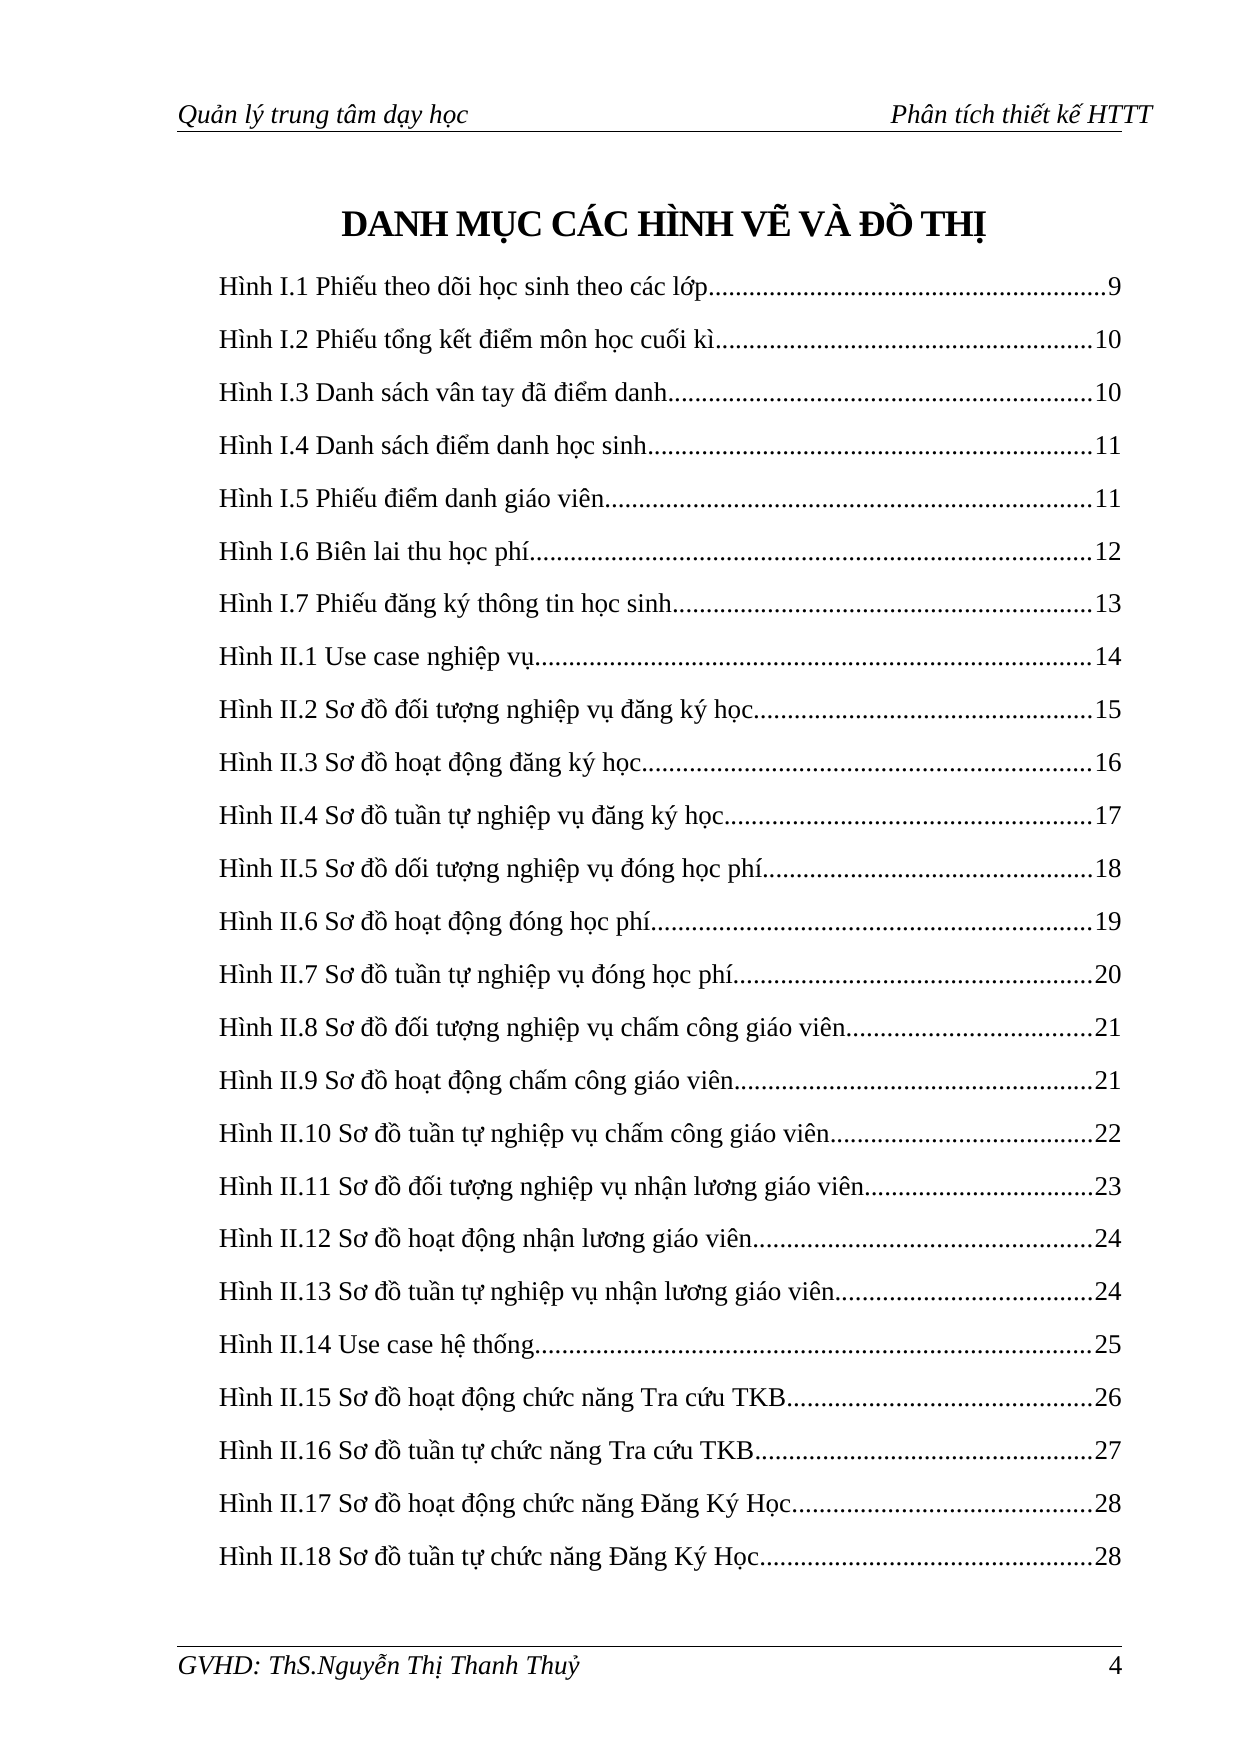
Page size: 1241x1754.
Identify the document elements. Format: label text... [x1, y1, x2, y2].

text Hình II.17 Sơ đồ hoạt động chức năng Đăng Ký Học 28 [177, 1487, 1122, 1518]
text Hình I.6 Biên lai thu học phí 12 [177, 534, 1122, 566]
text Hình II.3 Sơ đồ hoạt động đăng ký học 16 [177, 746, 1122, 777]
text Hình I.2 Phiếu tổng kết điểm môn học cuối kì 10 [177, 323, 1122, 354]
text Hình II.8 Sơ đồ đối tượng nghiệp vụ chấm công giáo viên 21 [177, 1011, 1122, 1042]
text Hình II.13 Sơ đồ tuần tự nghiệp vụ nhận lương giáo viên 24 [177, 1275, 1122, 1307]
text Hình II.4 Sơ đồ tuần tự nghiệp vụ đăng ký học 17 [177, 799, 1122, 830]
text Hình II.12 Sơ đồ hoạt động nhận lương giáo viên 24 [177, 1222, 1122, 1254]
text Hình II.2 Sơ đồ đối tượng nghiệp vụ đăng ký học 15 [177, 693, 1122, 724]
text Hình II.15 Sơ đồ hoạt động chức năng Tra cứu TKB 26 [177, 1381, 1122, 1412]
text Hình II.5 Sơ đồ dối tượng nghiệp vụ đóng học phí 18 [177, 852, 1122, 883]
text Hình II.11 Sơ đồ đối tượng nghiệp vụ nhận lương giáo viên 23 [177, 1169, 1122, 1201]
text Hình II.7 Sơ đồ tuần tự nghiệp vụ đóng học phí 20 [177, 958, 1122, 989]
text Hình II.9 Sơ đồ hoạt động chấm công giáo viên 21 [177, 1064, 1122, 1095]
text Hình I.5 Phiếu điểm danh giáo viên 11 [177, 482, 1122, 513]
text Hình I.7 Phiếu đăng ký thông tin học sinh 13 [177, 587, 1122, 619]
text Hình I.1 Phiếu theo dõi học sinh theo các lớp 9 [177, 270, 1122, 301]
text Hình II.14 Use case hệ thống 25 [177, 1328, 1122, 1359]
text Hình II.10 Sơ đồ tuần tự nghiệp vụ chấm công giáo viên 22 [177, 1117, 1122, 1148]
text Hình I.4 Danh sách điểm danh học sinh 11 [177, 429, 1122, 460]
text Hình II.6 Sơ đồ hoạt động đóng học phí 19 [177, 905, 1122, 936]
text Hình II.16 Sơ đồ tuần tự chức năng Tra cứu TKB 27 [177, 1434, 1122, 1465]
text Hình II.18 Sơ đồ tuần tự chức năng Đăng Ký Học 28 [177, 1540, 1122, 1571]
subtitle DANH MỤC CÁC HÌNH VẼ VÀ ĐỒ THỊ [207, 201, 1122, 244]
text Hình I.3 Danh sách vân tay đã điểm danh 10 [177, 376, 1122, 407]
text Hình II.1 Use case nghiệp vụ 14 [177, 640, 1122, 672]
